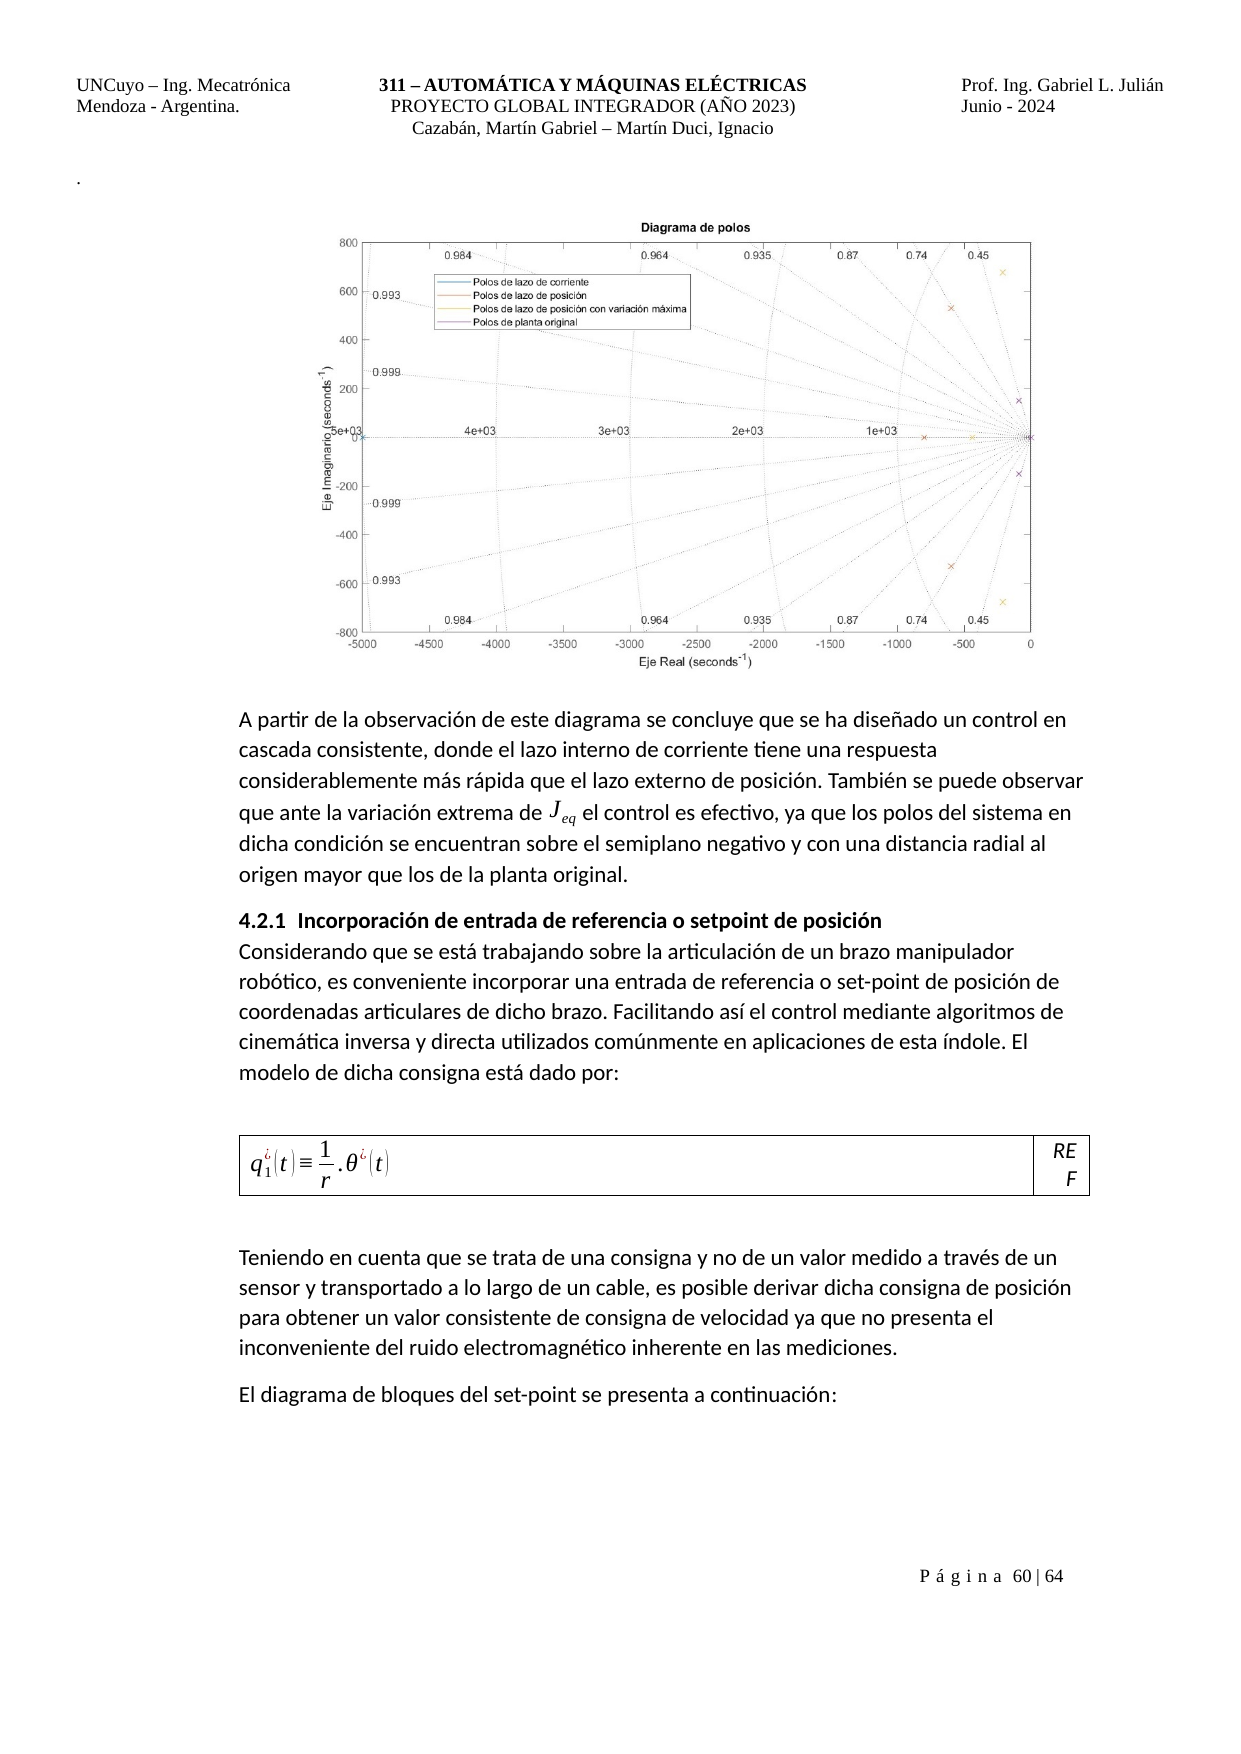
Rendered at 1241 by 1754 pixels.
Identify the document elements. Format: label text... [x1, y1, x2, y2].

picture [238, 188, 1114, 687]
list Considerando que se está trabajando sobre la articulación de un brazo manipulador robótico, es conveniente incorporar una entrada de referencia o set-point de posición de coordenadas articulares de dicho brazo. Facilitando así el control mediante algoritmos de cinemática inversa y directa utilizados comúnmente en aplicaciones de esta índole. El modelo de dicha consigna está dado por: [239, 937, 1090, 1086]
text Incorporación de entrada de referencia o setpoint de posición [239, 907, 1090, 934]
table_header REF [1034, 1136, 1089, 1195]
table_header [240, 1136, 1033, 1195]
text Teniendo en cuenta que se trata de una consigna y no de un valor medido a través de un sensor y transportado a lo largo de un cable, es posible derivar dicha consigna de posición para obtener un valor consistente de consigna de velocidad ya que no presenta el inconveniente del ruido electromagnético inherente en las mediciones. [239, 1243, 1090, 1361]
text A partir de la observación de este diagrama se concluye que se ha diseñado un control en cascada consistente, donde el lazo interno de corriente tiene una respuesta considerablemente más rápida que el lazo externo de posición. También se puede observar que ante la variación extrema de el control es efectivo, ya que los polos del sistema en dicha condición se encuentran sobre el semiplano negativo y con una distancia radial al origen mayor que los de la planta original. [239, 705, 1090, 888]
text El diagrama de bloques del set-point se presenta a continuación: [239, 1380, 1090, 1408]
